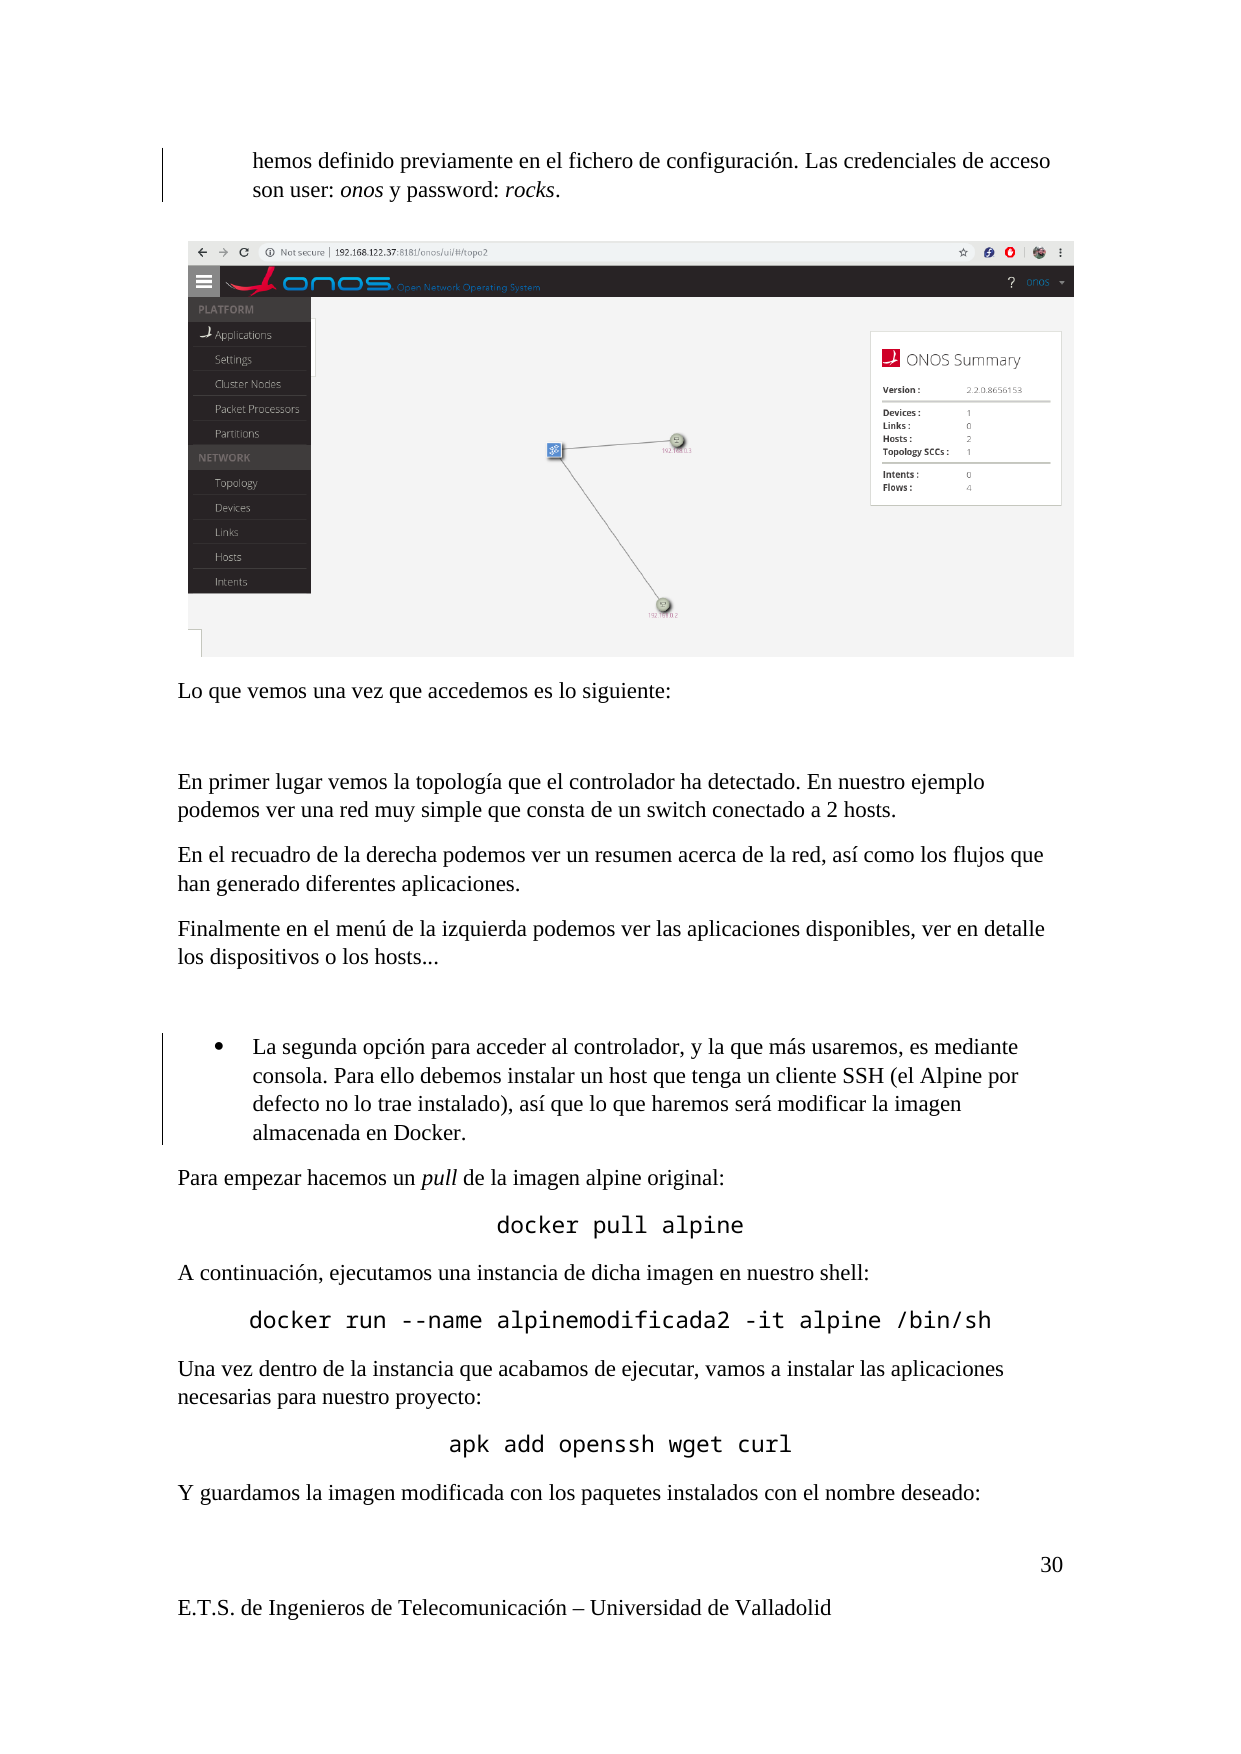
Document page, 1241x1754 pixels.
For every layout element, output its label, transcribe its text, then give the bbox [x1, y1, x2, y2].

text En el recuadro de la derecha podemos ver un resumen acerca de la red, así como los flujos que han generado diferentes aplicaciones. [177, 841, 1063, 896]
text docker run --name alpinemodificada2 -it alpine /bin/sh [177, 1304, 1063, 1336]
text Y guardamos la imagen modificada con los paquetes instalados con el nombre deseado: [177, 1479, 1063, 1505]
picture [188, 241, 1074, 657]
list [215, 148, 1063, 202]
text En primer lugar vemos la topología que el controlador ha detectado. En nuestro ejemplo podemos ver una red muy simple que consta de un switch conectado a 2 hosts. [177, 768, 1063, 822]
text apk add openssh wget curl [177, 1428, 1063, 1460]
text Finalmente en el menú de la izquierda podemos ver las aplicaciones disponibles, ver en detalle los dispositivos o los hosts... [177, 915, 1063, 969]
text docker pull alpine [177, 1209, 1063, 1240]
text A continuación, ejecutamos una instancia de dicha imagen en nuestro shell: [177, 1259, 1063, 1286]
text Para empezar hacemos un pull de la imagen alpine original: [177, 1164, 1063, 1190]
text Una vez dentro de la instancia que acabamos de ejecutar, vamos a instalar las aplicaciones necesarias para nuestro proyecto: [177, 1355, 1063, 1410]
list La segunda opción para acceder al controlador, y la que más usaremos, es mediante consola. Para ello debemos instalar un host que tenga un cliente SSH (el Alpine por defecto no lo trae instalado), así que lo que haremos será modificar la imagen almacenada en Docker. [215, 1033, 1063, 1145]
